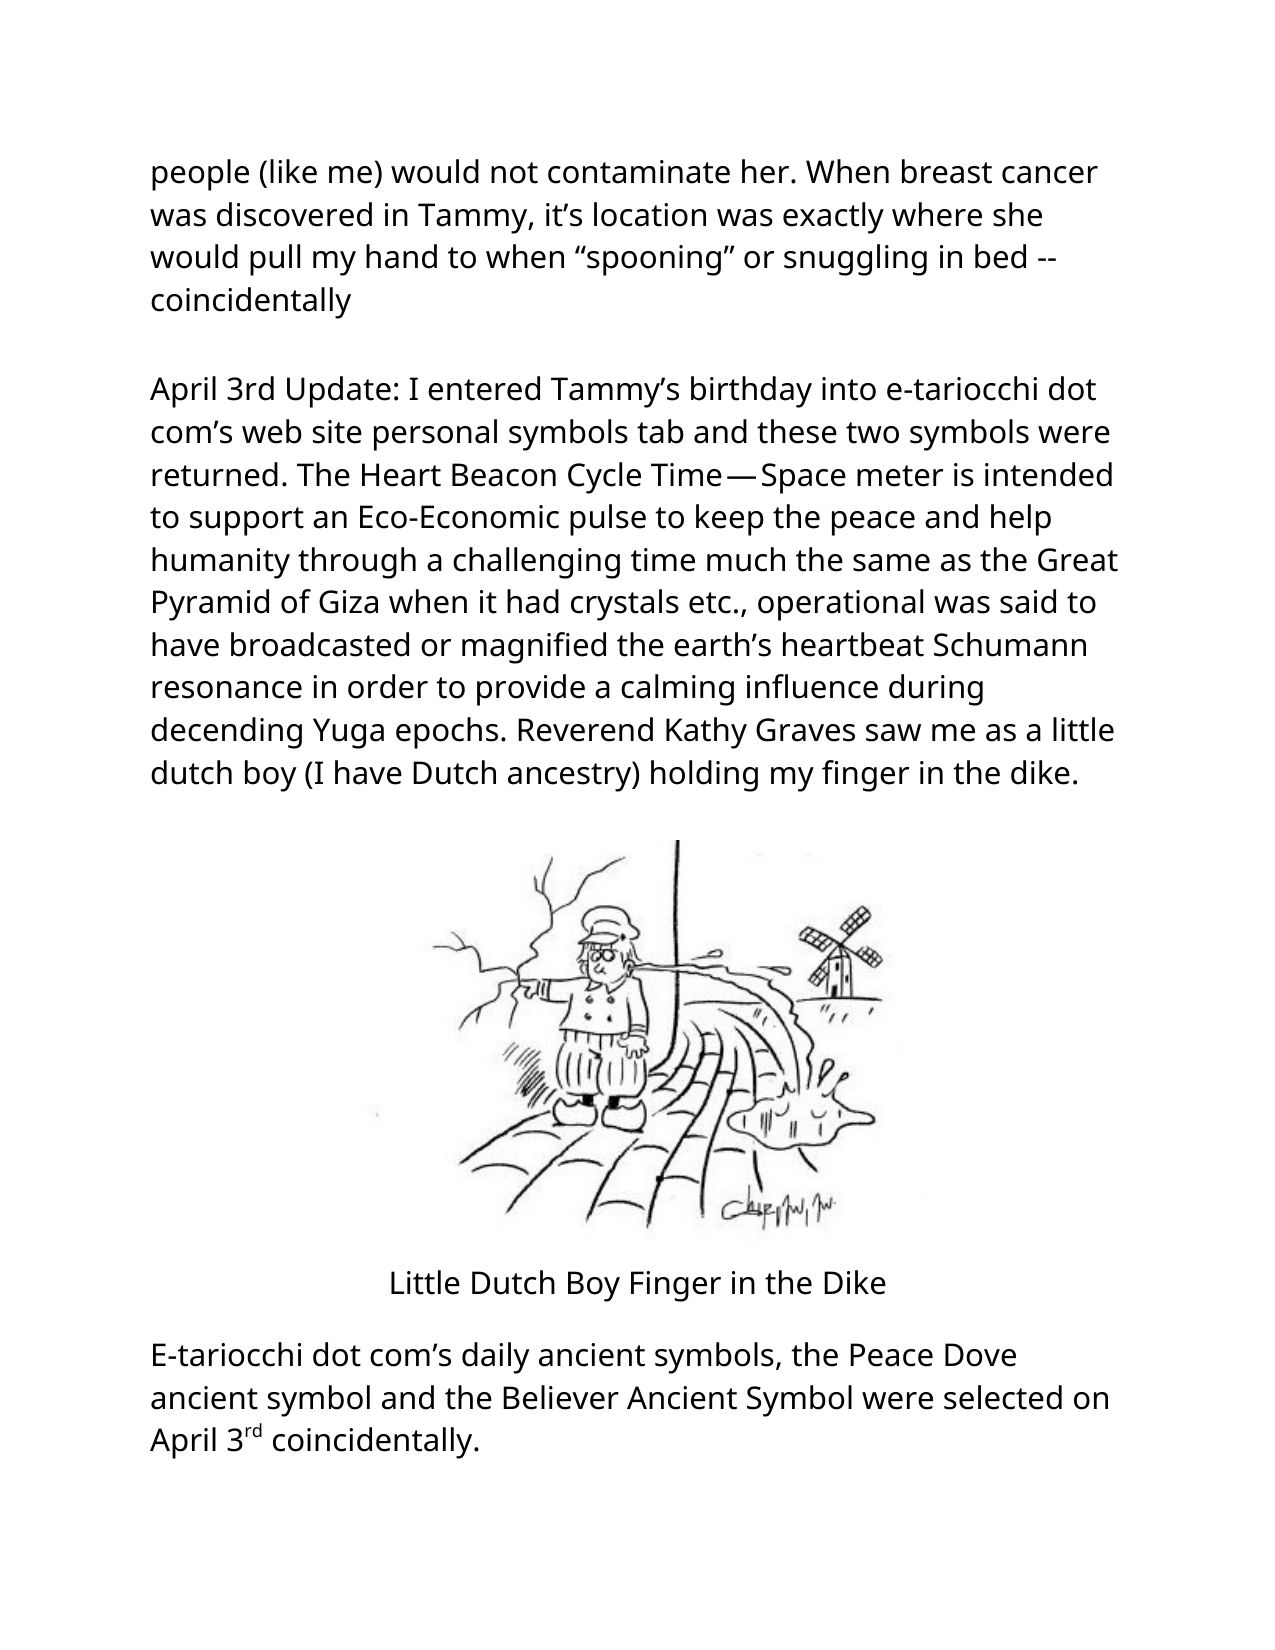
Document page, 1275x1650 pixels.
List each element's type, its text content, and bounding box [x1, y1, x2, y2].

text E-tariocchi dot com’s daily ancient symbols, the Peace Dove ancient symbol and the Believer Ancient Symbol were selected on April 3rd coincidentally. [150, 1333, 1125, 1461]
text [150, 150, 1125, 320]
picture [345, 840, 930, 1251]
text Little Dutch Boy Finger in the Dike [150, 1261, 1125, 1304]
text April 3rd Update: I entered Tammy’s birthday into e-tariocchi dot com’s web site personal symbols tab and these two symbols were returned. The Heart Beacon Cycle Time — Space meter is intended to support an Eco-Economic pulse to keep the peace and help humanity through a challenging time much the same as the Great Pyramid of Giza when it had crystals etc., operational was said to have broadcasted or magnified the earth’s heartbeat Schumann resonance in order to provide a calming influence during decending Yuga epochs. Reverend Kathy Graves saw me as a little dutch boy (I have Dutch ancestry) holding my finger in the dike. [150, 367, 1125, 793]
